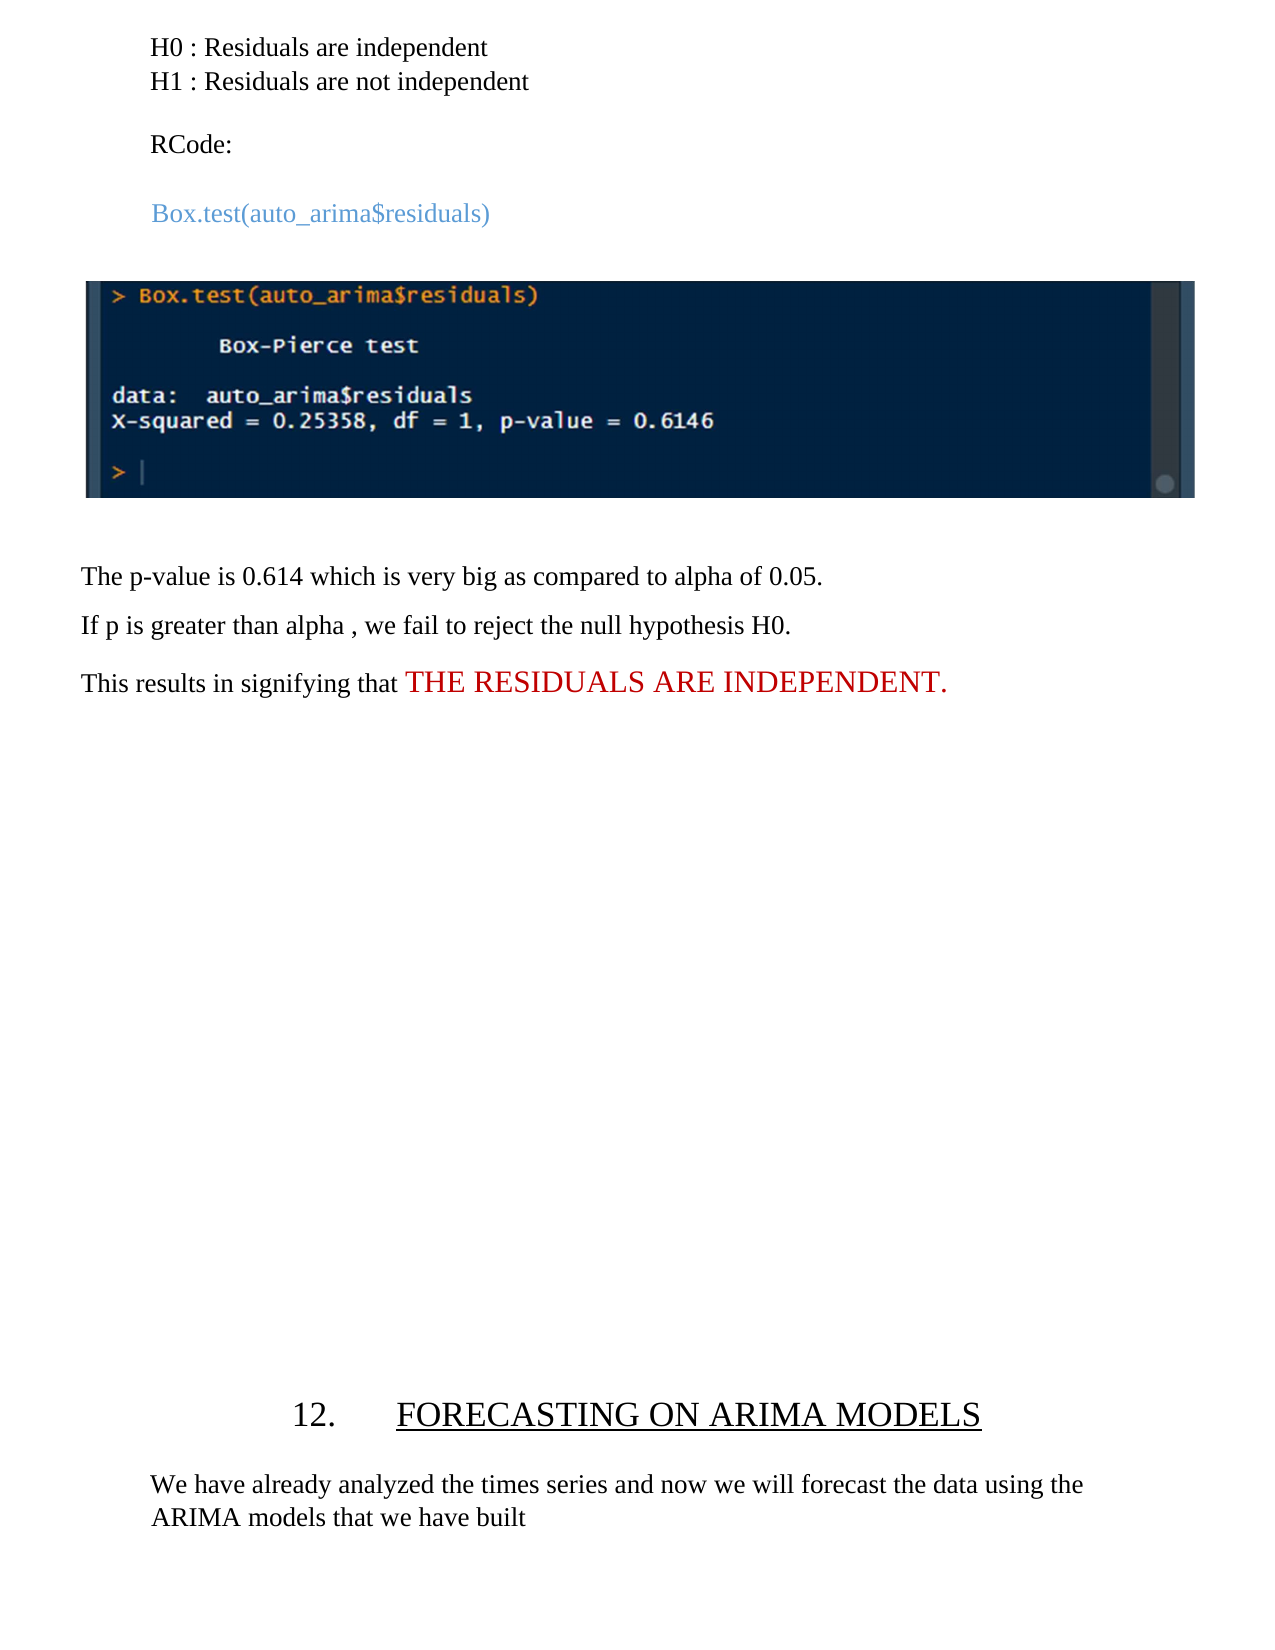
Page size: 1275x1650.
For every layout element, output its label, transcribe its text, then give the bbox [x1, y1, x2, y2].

text RCode: [150, 128, 1164, 159]
text This results in signifying that THE RESIDUALS ARE INDEPENDENT. [81, 663, 1164, 699]
text H1 : Residuals are not independent [150, 64, 1164, 96]
text The p-value is 0.614 which is very big as compared to alpha of 0.05. [81, 560, 1164, 591]
text Box.test(auto_arima$residuals) [151, 197, 970, 228]
text We have already analyzed the times series and now we will forecast the data using the ARIMA models that we have built [150, 1468, 1164, 1532]
text H0 : Residuals are independent [150, 31, 1164, 62]
text If p is greater than alpha , we fail to reject the null hypothesis H0. [81, 609, 1164, 640]
picture [85, 281, 1195, 498]
subtitle 12. FORECASTING ON ARIMA MODELS [81, 1393, 1202, 1434]
